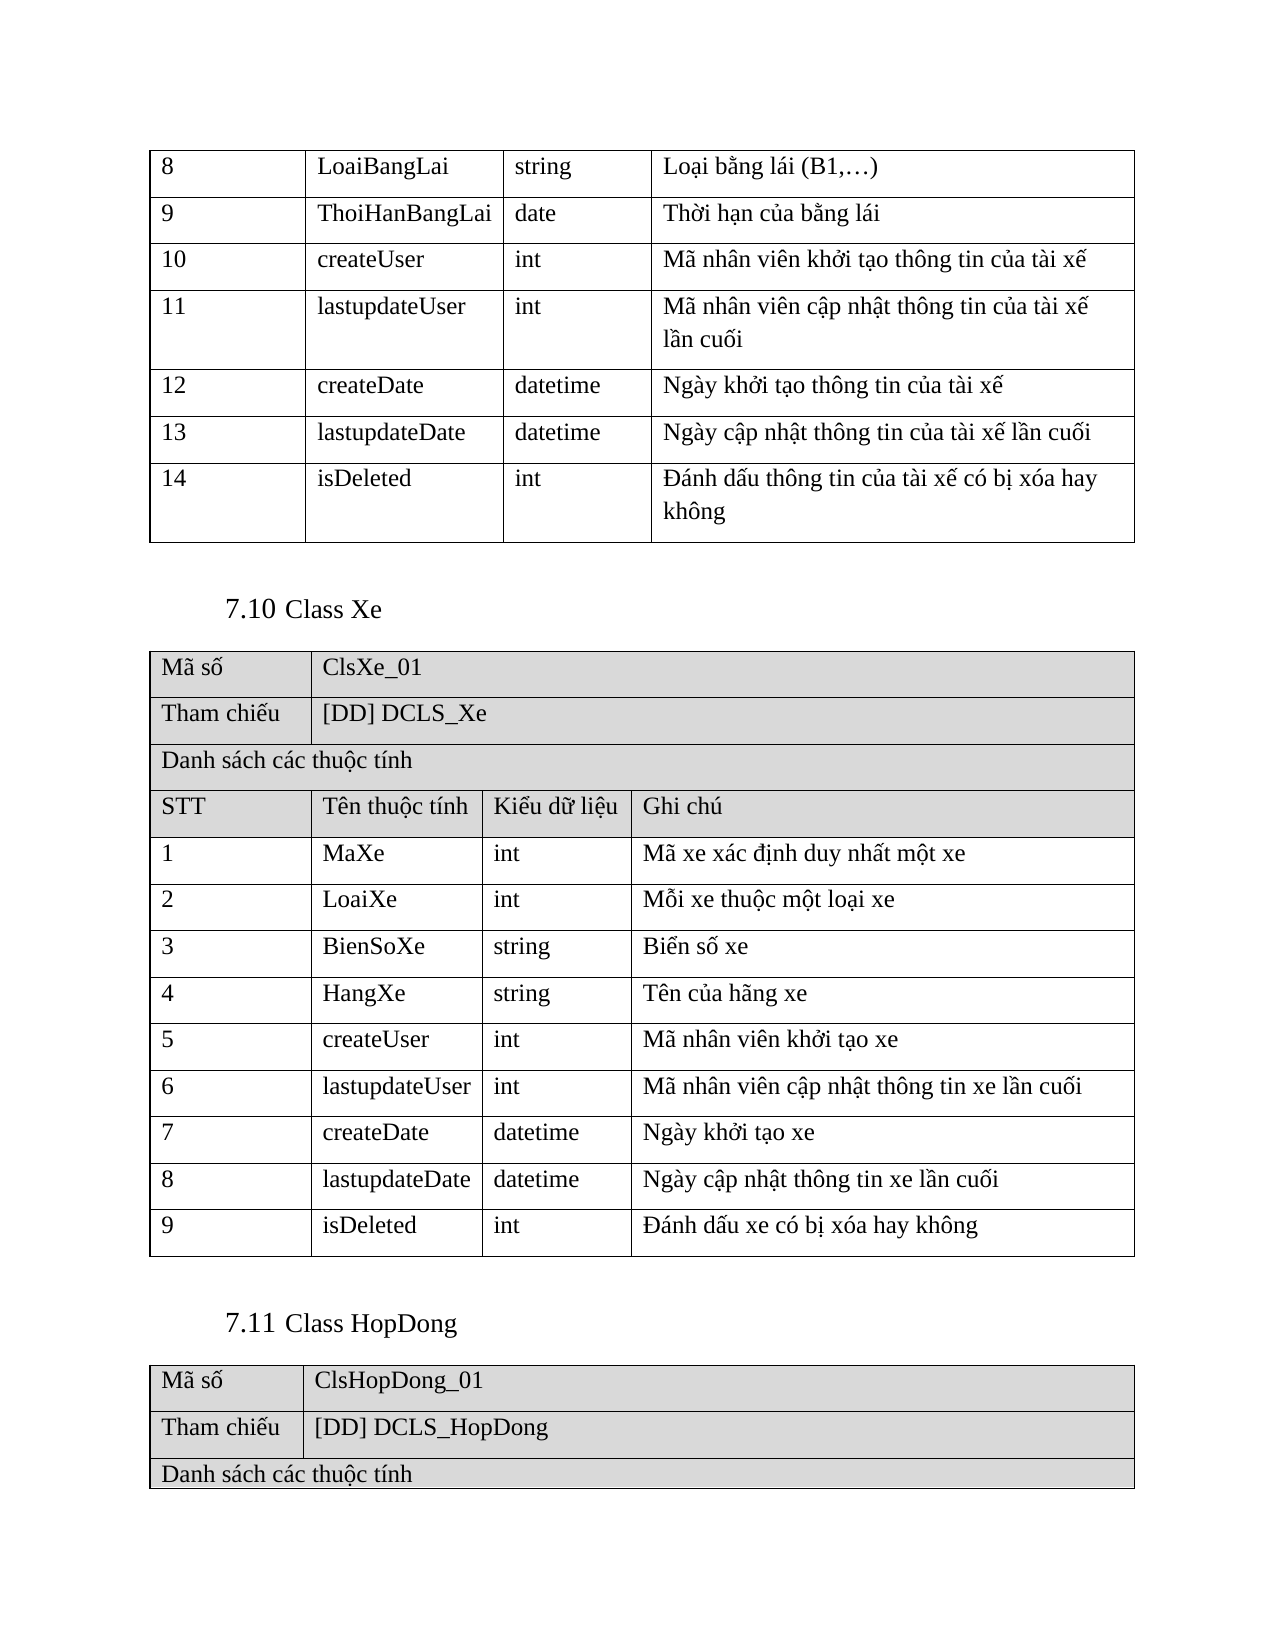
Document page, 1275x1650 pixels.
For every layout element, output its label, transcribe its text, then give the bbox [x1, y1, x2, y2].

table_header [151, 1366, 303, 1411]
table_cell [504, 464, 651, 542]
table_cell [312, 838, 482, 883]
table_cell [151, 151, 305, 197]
text Class Xe [225, 591, 1125, 625]
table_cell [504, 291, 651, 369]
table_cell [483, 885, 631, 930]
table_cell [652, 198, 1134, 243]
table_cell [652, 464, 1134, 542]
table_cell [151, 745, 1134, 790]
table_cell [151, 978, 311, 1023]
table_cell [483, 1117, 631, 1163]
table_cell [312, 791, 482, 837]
text Class HopDong [225, 1305, 1125, 1339]
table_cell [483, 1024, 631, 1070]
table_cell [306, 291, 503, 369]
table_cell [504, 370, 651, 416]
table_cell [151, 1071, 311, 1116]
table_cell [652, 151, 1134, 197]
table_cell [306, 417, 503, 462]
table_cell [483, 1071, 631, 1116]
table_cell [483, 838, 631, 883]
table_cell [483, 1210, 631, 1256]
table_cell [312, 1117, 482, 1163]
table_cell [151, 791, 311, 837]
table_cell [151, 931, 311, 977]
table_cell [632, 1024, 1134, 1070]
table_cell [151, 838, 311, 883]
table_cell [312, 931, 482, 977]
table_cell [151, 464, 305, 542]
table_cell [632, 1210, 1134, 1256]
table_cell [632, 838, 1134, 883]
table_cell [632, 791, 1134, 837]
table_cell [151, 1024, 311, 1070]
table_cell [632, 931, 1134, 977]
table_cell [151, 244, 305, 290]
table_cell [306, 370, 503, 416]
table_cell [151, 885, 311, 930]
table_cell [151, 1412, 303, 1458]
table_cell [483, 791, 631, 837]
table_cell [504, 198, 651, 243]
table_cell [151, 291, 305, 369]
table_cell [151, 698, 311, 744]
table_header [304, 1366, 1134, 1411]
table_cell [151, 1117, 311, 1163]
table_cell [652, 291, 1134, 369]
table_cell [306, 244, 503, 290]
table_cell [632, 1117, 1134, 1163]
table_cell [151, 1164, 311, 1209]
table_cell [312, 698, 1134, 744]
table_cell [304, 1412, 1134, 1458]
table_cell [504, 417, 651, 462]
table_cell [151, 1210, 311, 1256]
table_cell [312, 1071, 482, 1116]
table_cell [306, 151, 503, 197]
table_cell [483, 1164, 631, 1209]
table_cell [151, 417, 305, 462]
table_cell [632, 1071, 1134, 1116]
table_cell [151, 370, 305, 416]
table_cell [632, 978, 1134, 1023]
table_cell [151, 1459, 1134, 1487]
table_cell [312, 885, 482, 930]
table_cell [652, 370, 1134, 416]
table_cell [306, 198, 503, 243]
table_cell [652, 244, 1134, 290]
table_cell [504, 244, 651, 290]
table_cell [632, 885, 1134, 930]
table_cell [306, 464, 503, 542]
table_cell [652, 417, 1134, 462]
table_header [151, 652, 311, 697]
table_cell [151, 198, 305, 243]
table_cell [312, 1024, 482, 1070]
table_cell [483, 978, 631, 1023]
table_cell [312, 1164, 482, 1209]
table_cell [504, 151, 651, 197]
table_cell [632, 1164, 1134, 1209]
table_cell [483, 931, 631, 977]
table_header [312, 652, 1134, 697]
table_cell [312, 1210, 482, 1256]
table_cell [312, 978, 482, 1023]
